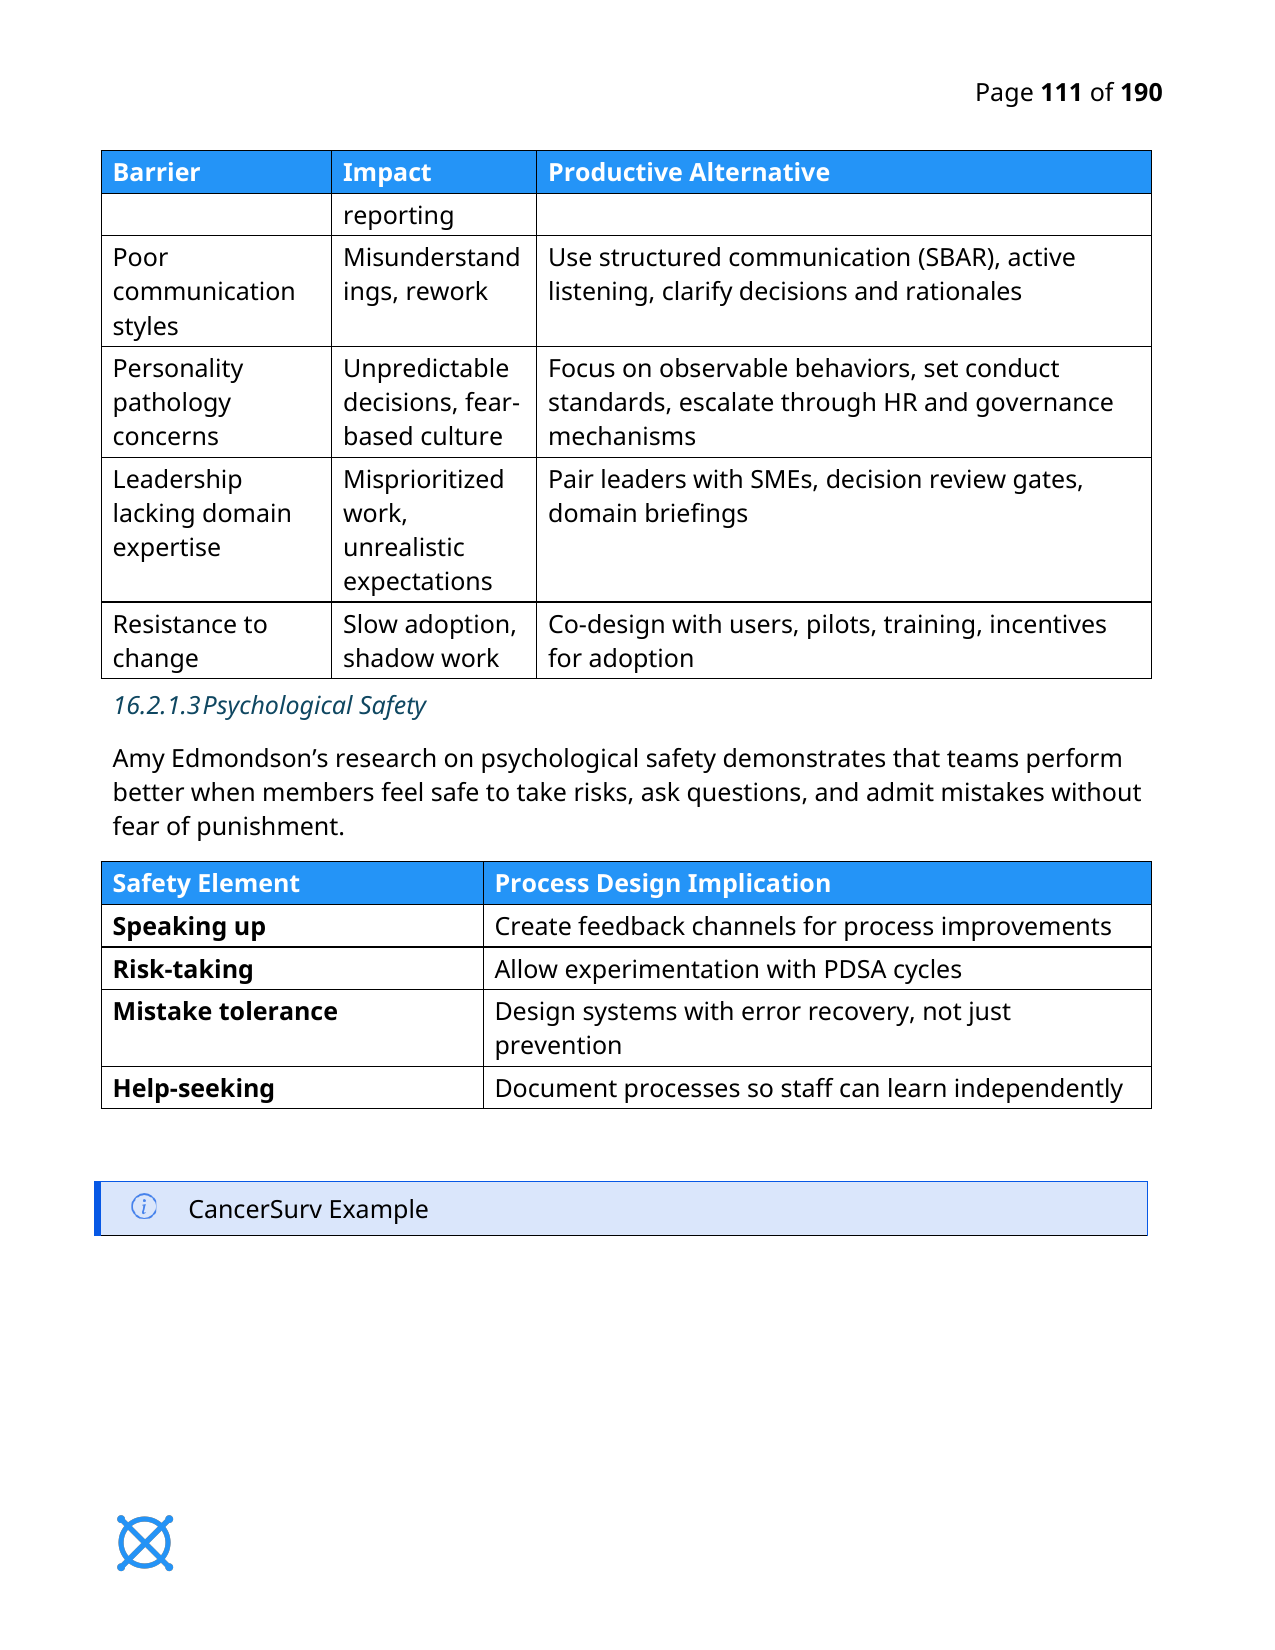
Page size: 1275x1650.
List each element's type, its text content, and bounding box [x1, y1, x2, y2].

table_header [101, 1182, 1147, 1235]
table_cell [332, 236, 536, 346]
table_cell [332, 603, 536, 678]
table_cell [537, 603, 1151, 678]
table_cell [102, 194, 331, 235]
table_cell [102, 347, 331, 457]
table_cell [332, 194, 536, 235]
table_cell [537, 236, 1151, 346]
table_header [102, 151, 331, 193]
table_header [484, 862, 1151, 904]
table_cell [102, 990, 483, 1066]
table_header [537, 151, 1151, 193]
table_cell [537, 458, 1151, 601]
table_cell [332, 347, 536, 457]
subtitle Psychological Safety [112, 687, 1162, 722]
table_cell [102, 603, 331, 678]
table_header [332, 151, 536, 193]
picture [131, 1193, 157, 1219]
text Amy Edmondson’s research on psychological safety demonstrates that teams perform better when members feel safe to take risks, ask questions, and admit mistakes without fear of punishment. [112, 740, 1162, 842]
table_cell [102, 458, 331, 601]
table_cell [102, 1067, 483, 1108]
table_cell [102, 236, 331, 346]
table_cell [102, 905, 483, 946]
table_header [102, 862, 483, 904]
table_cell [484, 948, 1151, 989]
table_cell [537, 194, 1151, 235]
picture [112, 1511, 177, 1575]
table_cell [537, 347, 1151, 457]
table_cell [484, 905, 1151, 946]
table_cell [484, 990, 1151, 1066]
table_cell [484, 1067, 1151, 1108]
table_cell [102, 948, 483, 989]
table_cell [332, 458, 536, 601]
